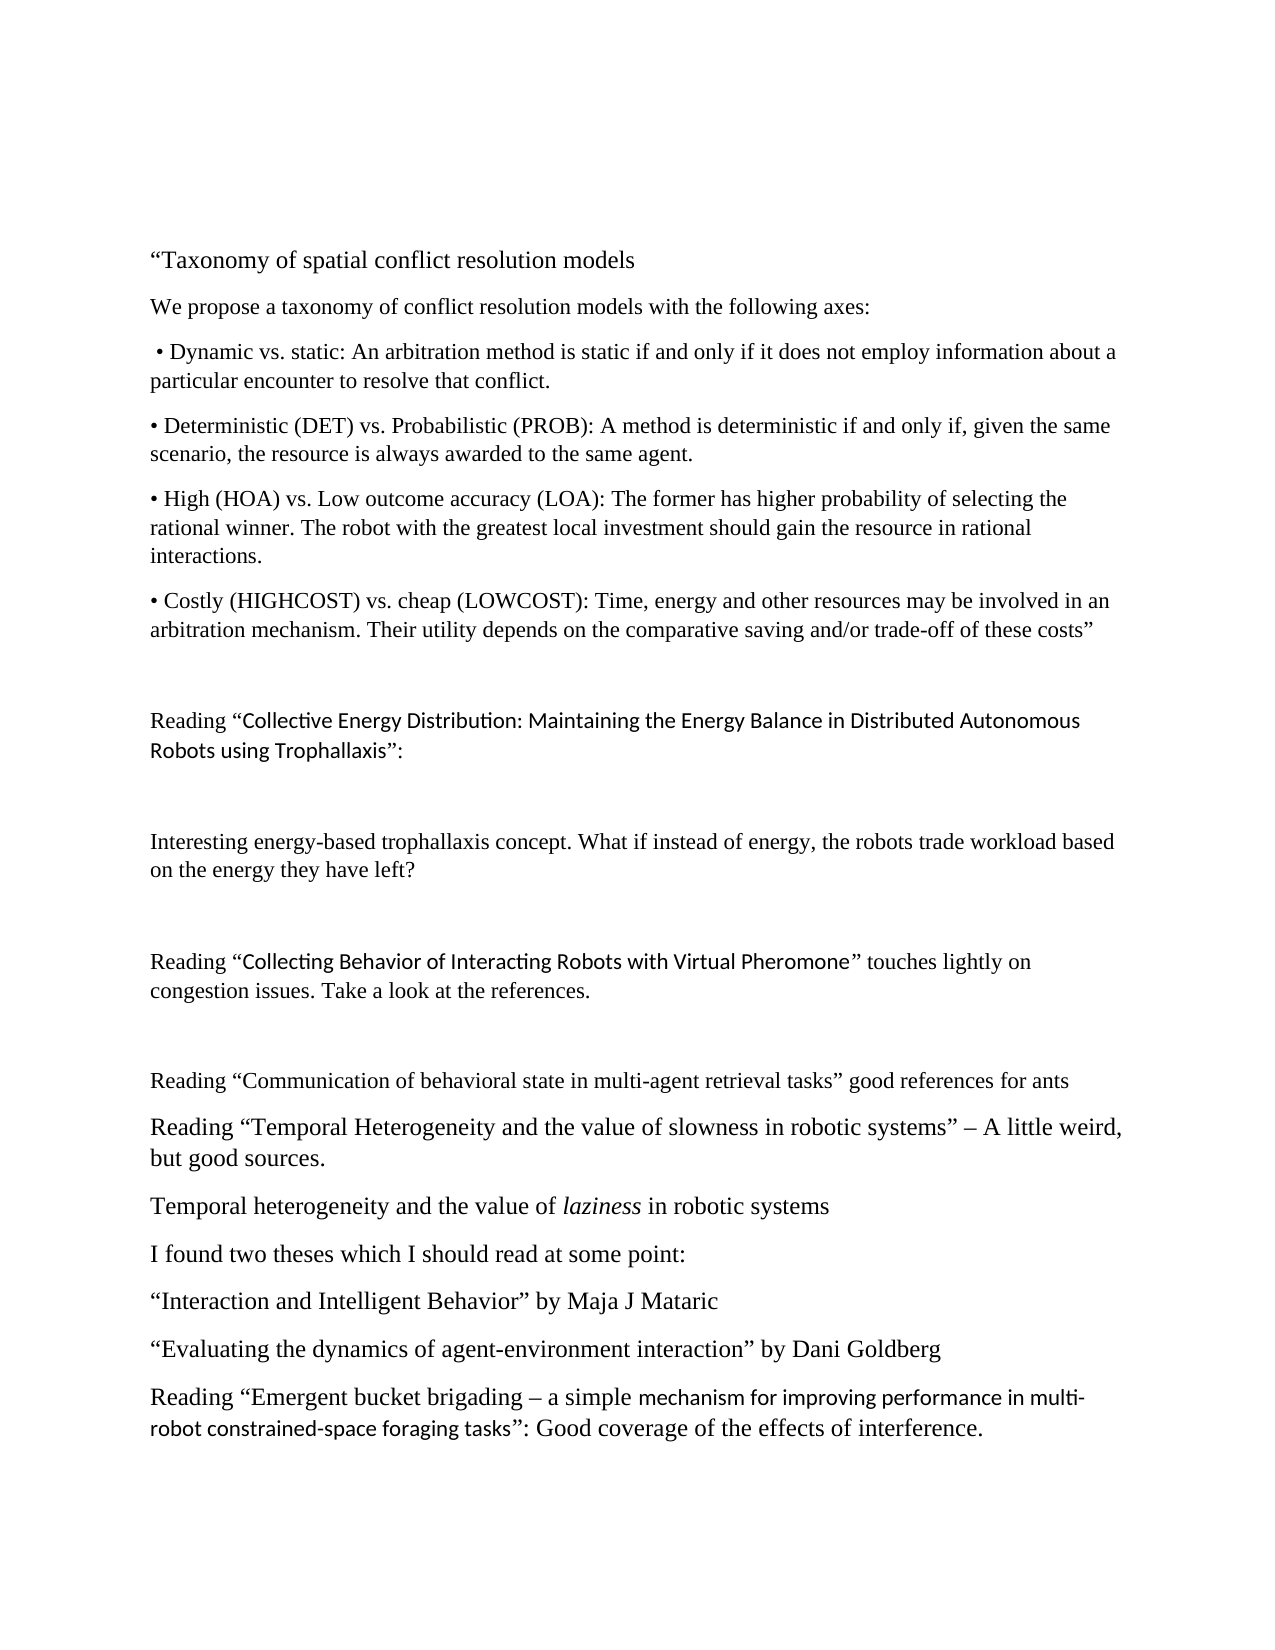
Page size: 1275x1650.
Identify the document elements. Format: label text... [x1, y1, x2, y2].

text Reading “Communication of behavioral state in multi-agent retrieval tasks” good references for ants [150, 1067, 1125, 1093]
text “Evaluating the dynamics of agent-environment interaction” by Dani Goldberg [150, 1334, 1125, 1363]
text Reading “Collecting Behavior of Interacting Robots with Virtual Pheromone” touches lightly on congestion issues. Take a look at the references. [150, 947, 1125, 1003]
text • Deterministic (DET) vs. Probabilistic (PROB): A method is deterministic if and only if, given the same scenario, the resource is always awarded to the same agent. [150, 412, 1125, 467]
text • Dynamic vs. static: An arbitration method is static if and only if it does not employ information about a particular encounter to resolve that conflict. [150, 338, 1125, 393]
text Reading “Temporal Heterogeneity and the value of slowness in robotic systems” – A little weird, but good sources. [150, 1112, 1125, 1172]
text We propose a taxonomy of conflict resolution models with the following axes: [150, 293, 1125, 319]
text “Interaction and Intelligent Behavior” by Maja J Mataric [150, 1286, 1125, 1315]
text • Costly (HIGHCOST) vs. cheap (LOWCOST): Time, energy and other resources may be involved in an arbitration mechanism. Their utility depends on the comparative saving and/or trade-off of these costs” [150, 587, 1125, 642]
text I found two theses which I should read at some point: [150, 1239, 1125, 1267]
text Interesting energy-based trophallaxis concept. What if instead of energy, the robots trade workload based on the energy they have left? [150, 828, 1125, 883]
text Reading “Collective Energy Distribution: Maintaining the Energy Balance in Distributed Autonomous Robots using Trophallaxis”: [150, 706, 1125, 764]
text • High (HOA) vs. Low outcome accuracy (LOA): The former has higher probability of selecting the rational winner. The robot with the greatest local investment should gain the resource in rational interactions. [150, 485, 1125, 568]
text Reading “Emergent bucket brigading – a simple mechanism for improving performance in multi-robot constrained-space foraging tasks”: Good coverage of the effects of interference. [150, 1382, 1125, 1442]
text “Taxonomy of spatial conflict resolution models [150, 245, 1125, 274]
text Temporal heterogeneity and the value of laziness in robotic systems [150, 1191, 1125, 1220]
